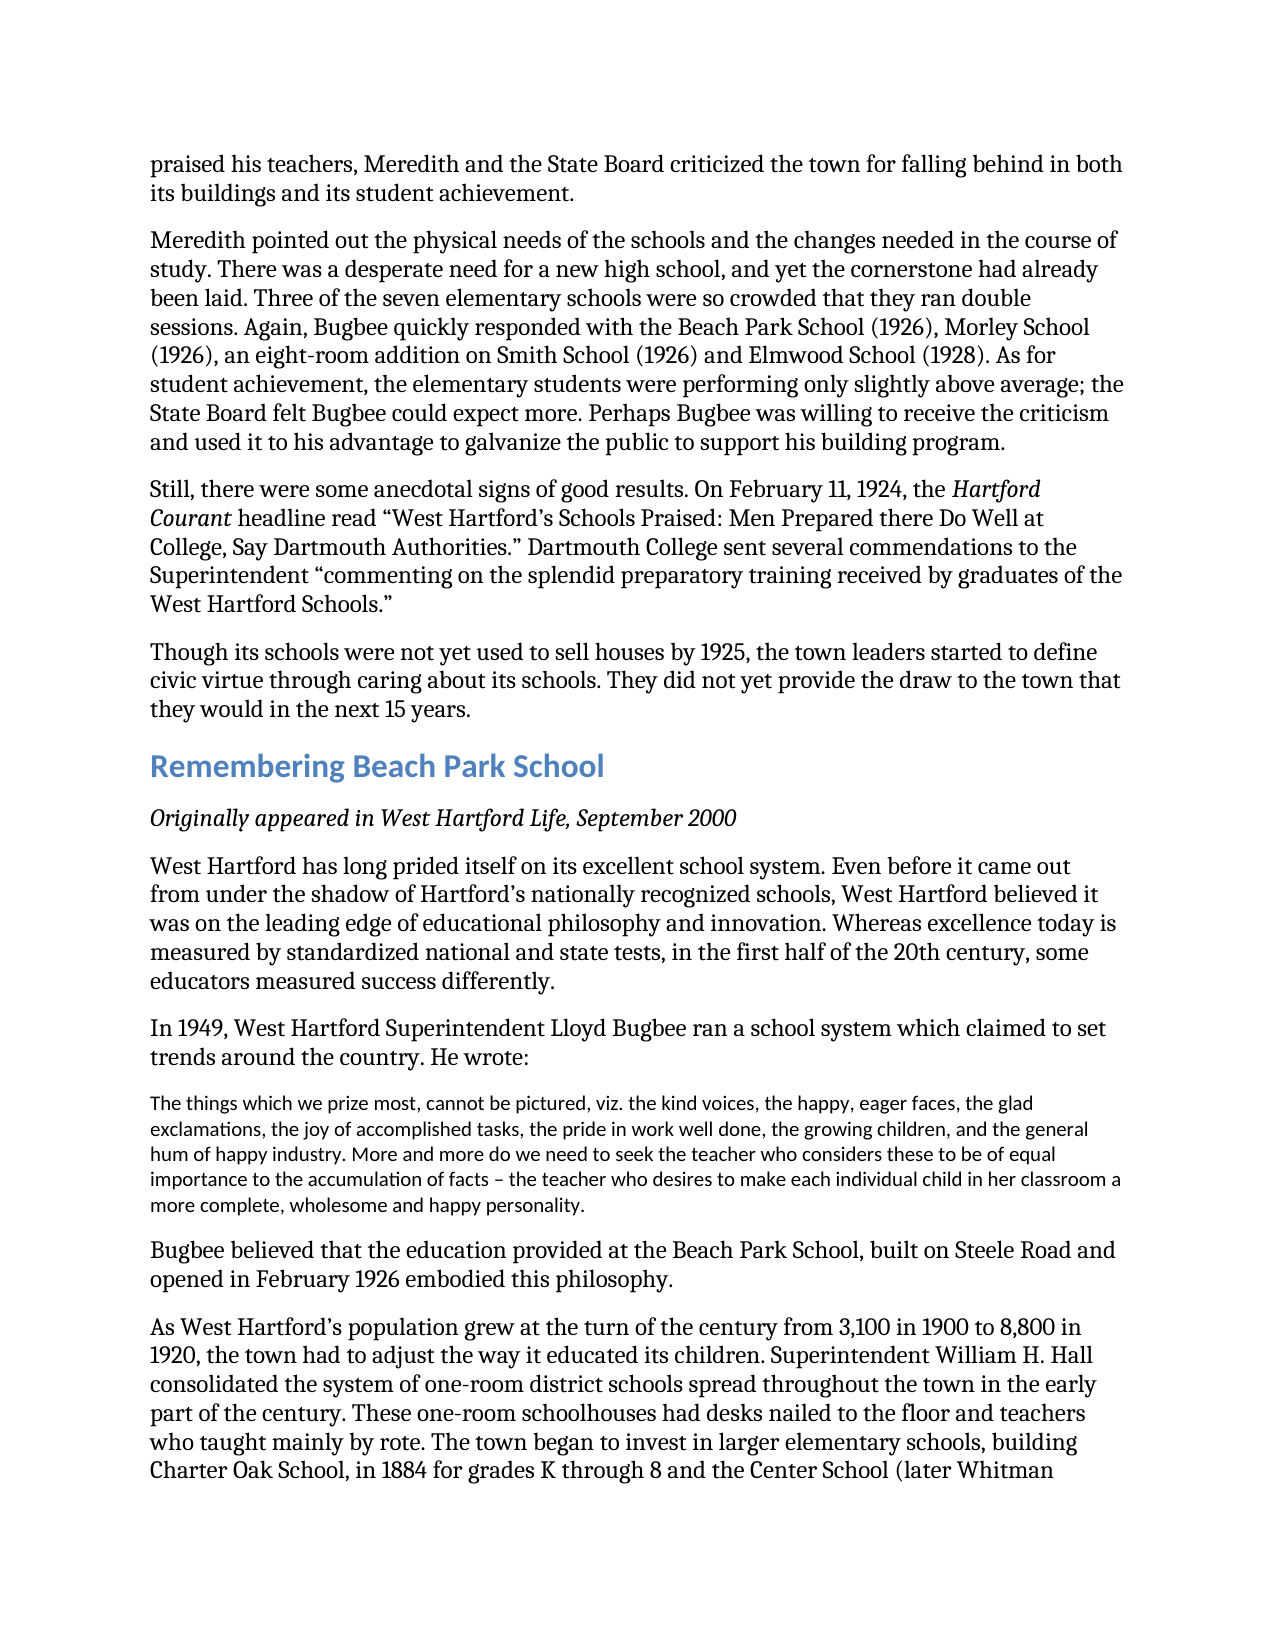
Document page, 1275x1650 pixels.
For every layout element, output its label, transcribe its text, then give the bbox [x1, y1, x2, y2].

text The things which we prize most, cannot be pictured, viz. the kind voices, the happy, eager faces, the glad exclamations, the joy of accomplished tasks, the pride in work well done, the growing children, and the general hum of happy industry. More and more do we need to seek the teacher who considers these to be of equal importance to the accumulation of facts – the teacher who desires to make each individual child in her classroom a more complete, wholesome and happy personality. [150, 1090, 1125, 1217]
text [150, 150, 1125, 207]
text Still, there were some anecdotal signs of good results. On February 11, 1924, the Hartford Courant headline read “West Hartford’s Schools Praised: Men Prepared there Do Well at College, Say Dartmouth Authorities.” Dartmouth College sent several commendations to the Superintendent “commenting on the splendid preparatory training received by graduates of the West Hartford Schools.” [150, 475, 1125, 619]
text Originally appeared in West Hartford Life, September 2000 [150, 804, 1125, 833]
text Though its schools were not yet used to sell houses by 1925, the town leaders started to define civic virtue through caring about its schools. They did not yet provide the draw to the town that they would in the next 15 years. [150, 637, 1125, 724]
text Meredith pointed out the physical needs of the schools and the changes needed in the course of study. There was a desperate need for a new high school, and yet the cornerstone had already been laid. Three of the seven elementary schools were so crowded that they ran double sessions. Again, Bugbee quickly responded with the Beach Park School (1926), Morley School (1926), an eight-room addition on Smith School (1926) and Elmwood School (1928). As for student achievement, the elementary students were performing only slightly above average; the State Board felt Bugbee could expect more. Perhaps Bugbee was willing to receive the criticism and used it to his advantage to galvanize the public to support his building program. [150, 226, 1125, 456]
subtitle Remembering Beach Park School [150, 744, 1125, 785]
text Bugbee believed that the education provided at the Beach Park School, built on Steele Road and opened in February 1926 embodied this philosophy. [150, 1236, 1125, 1294]
text In 1949, West Hartford Superintendent Lloyd Bugbee ran a school system which claimed to set trends around the country. He wrote: [150, 1014, 1125, 1072]
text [150, 1312, 1125, 1485]
text West Hartford has long prided itself on its excellent school system. Even before it came out from under the shadow of Hartford’s nationally recognized schools, West Hartford believed it was on the leading edge of educational philosophy and innovation. Whereas excellence today is measured by standardized national and state tests, in the first half of the 20th century, some educators measured success differently. [150, 852, 1125, 995]
